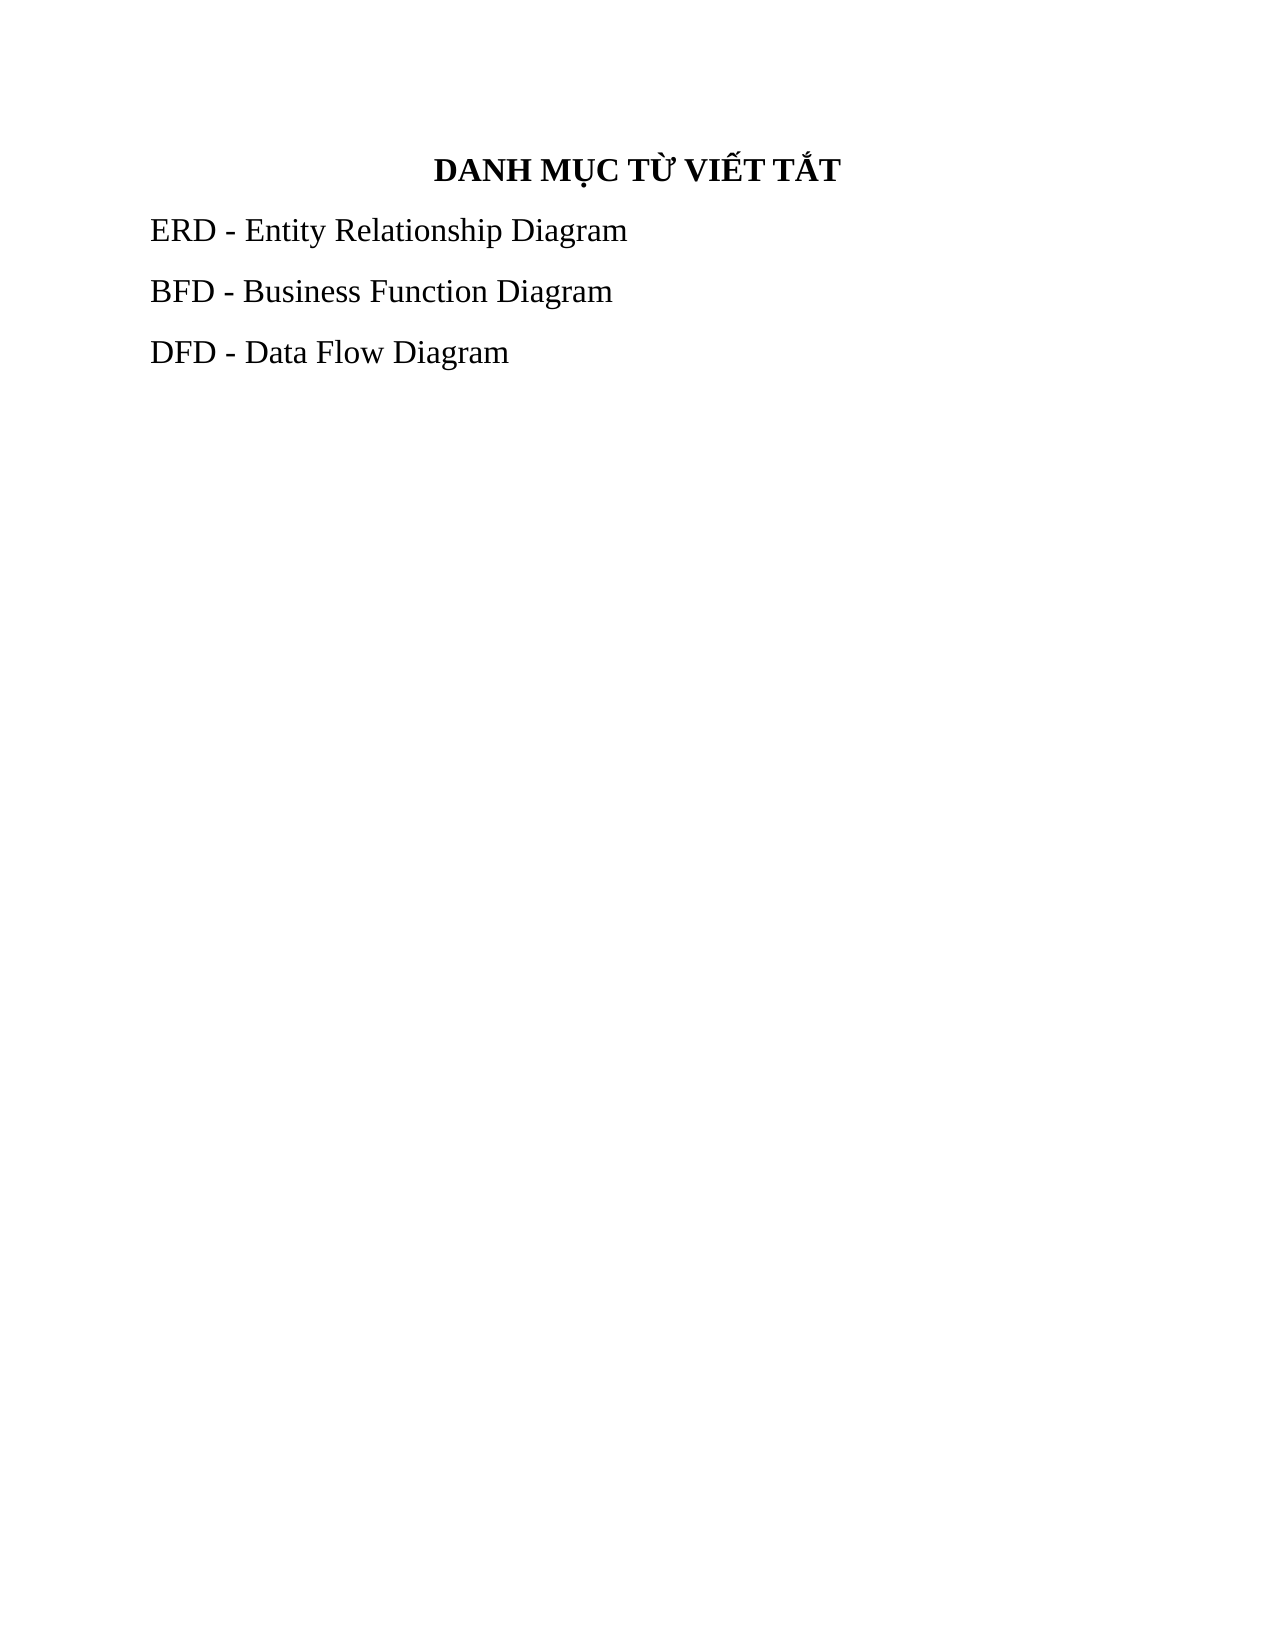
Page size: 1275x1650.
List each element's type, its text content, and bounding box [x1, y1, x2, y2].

text DFD - Data Flow Diagram [150, 332, 1125, 371]
text ERD - Entity Relationship Diagram [150, 211, 1125, 249]
text BFD - Business Function Diagram [150, 271, 1125, 310]
text DANH MỤC TỪ VIẾT TẮT [150, 150, 1125, 188]
